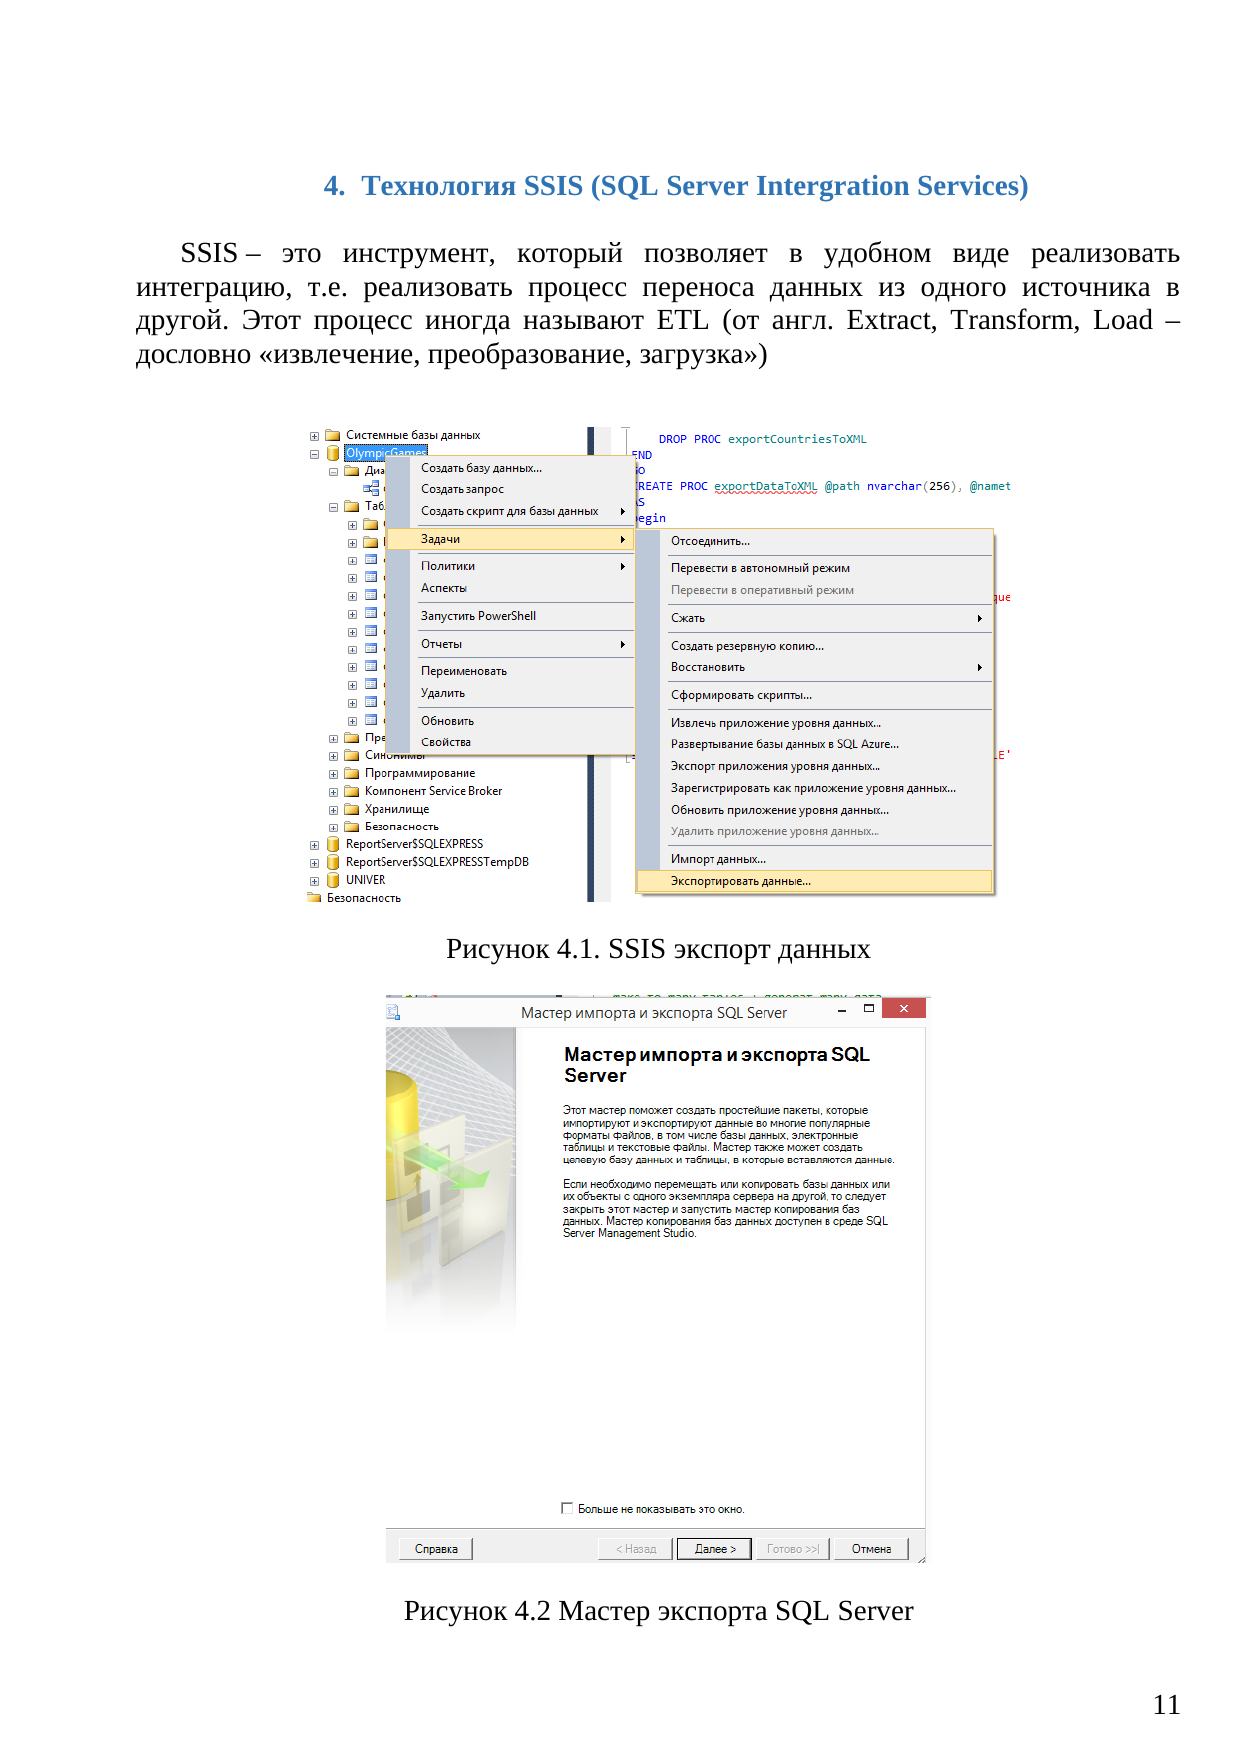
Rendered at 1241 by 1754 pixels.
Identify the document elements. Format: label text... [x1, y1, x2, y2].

text Рисунок 4.1. SSIS экспорт данных [136, 931, 1181, 965]
picture [307, 427, 1010, 902]
picture [385, 995, 932, 1563]
text Рисунок 4.2 Мастер экспорта SQL Server [136, 1593, 1181, 1626]
text SSIS – это инструмент, который позволяет в удобном виде реализовать интеграцию, т.е. реализовать процесс переноса данных из одного источника в другой. Этот процесс иногда называют ETL (от англ. Extract, Transform, Load – дословно «извлечение, преобразование, загрузка») [136, 235, 1181, 369]
subtitle Технология SSIS (SQL Server Intergration Services) [180, 168, 1172, 202]
